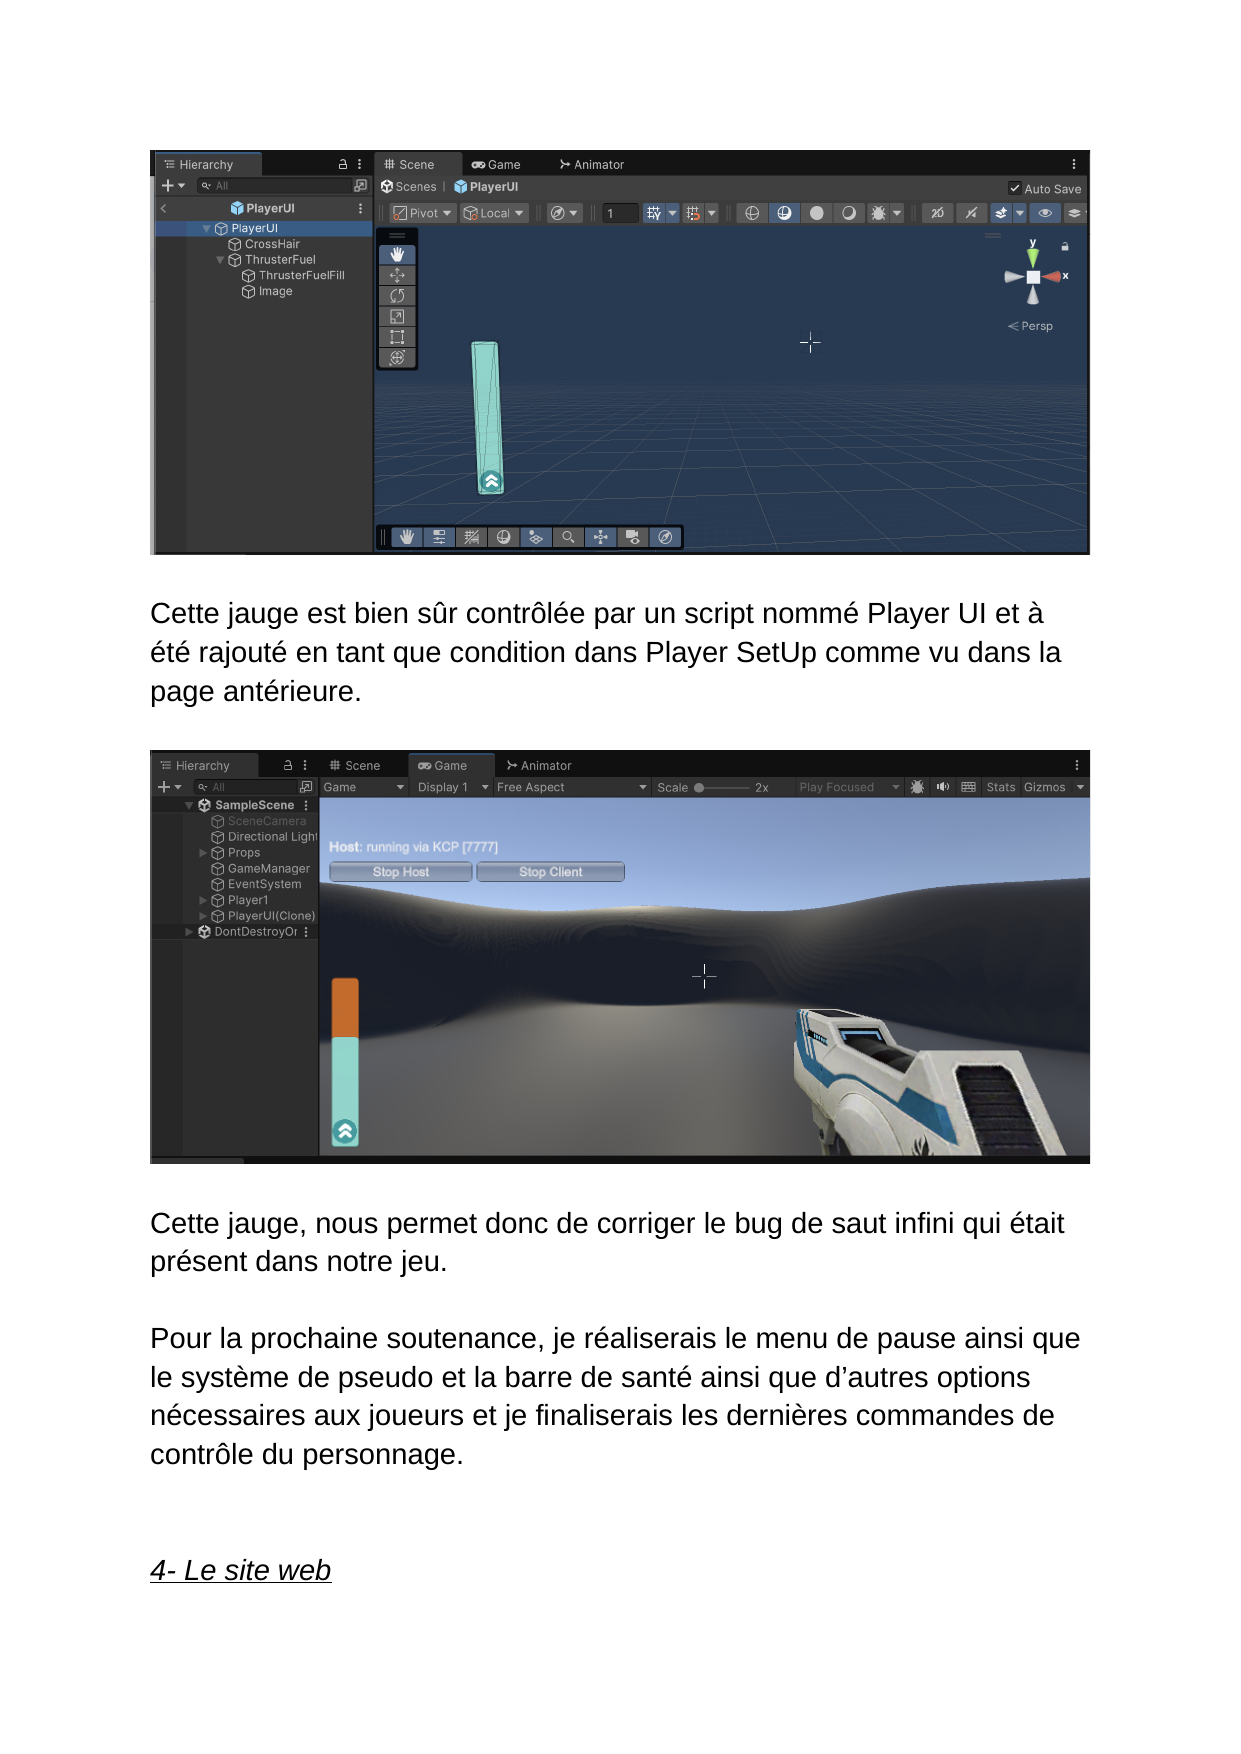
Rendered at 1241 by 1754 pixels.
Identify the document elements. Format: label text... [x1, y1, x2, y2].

text Cette jauge est bien sûr contrôlée par un script nommé Player UI et à été rajouté en tant que condition dans Player SetUp comme vu dans la page antérieure. [150, 597, 1090, 707]
text 4- Le site web [150, 1552, 1090, 1586]
picture [150, 150, 1091, 555]
picture [150, 750, 1091, 1164]
text Pour la prochaine soutenance, je réaliserais le menu de pause ainsi que le système de pseudo et la barre de santé ainsi que d’autres options nécessaires aux joueurs et je finaliserais les dernières commandes de contrôle du personnage. [150, 1321, 1090, 1470]
text Cette jauge, nous permet donc de corriger le bug de saut infini qui était présent dans notre jeu. [150, 1206, 1090, 1278]
